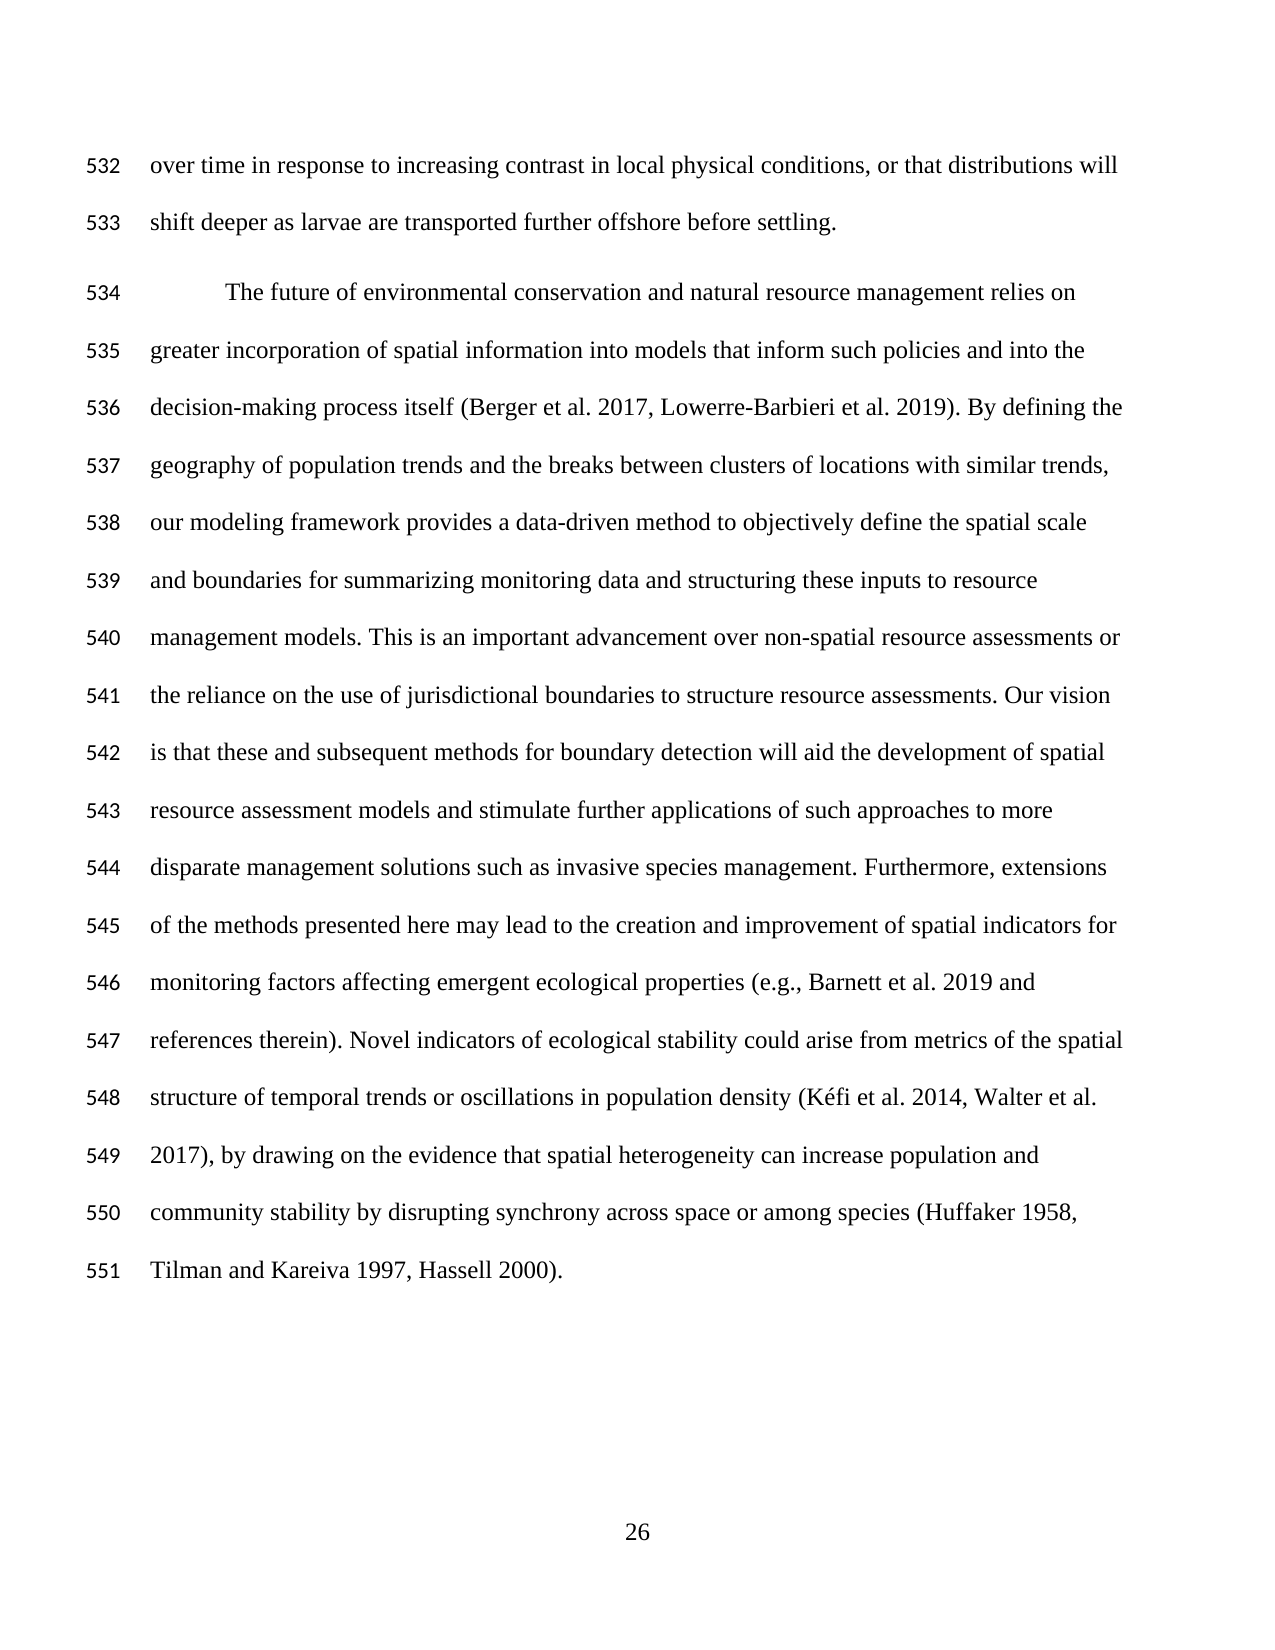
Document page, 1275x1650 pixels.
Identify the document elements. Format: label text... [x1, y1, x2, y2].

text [150, 150, 1125, 236]
text The future of environmental conservation and natural resource management relies on greater incorporation of spatial information into models that inform such policies and into the decision-making process itself (Berger et al. 2017, Lowerre-Barbieri et al. 2019). By defining the geography of population trends and the breaks between clusters of locations with similar trends, our modeling framework provides a data-driven method to objectively define the spatial scale and boundaries for summarizing monitoring data and structuring these inputs to resource management models. This is an important advancement over non-spatial resource assessments or the reliance on the use of jurisdictional boundaries to structure resource assessments. Our vision is that these and subsequent methods for boundary detection will aid the development of spatial resource assessment models and stimulate further applications of such approaches to more disparate management solutions such as invasive species management. Furthermore, extensions of the methods presented here may lead to the creation and improvement of spatial indicators for monitoring factors affecting emergent ecological properties (e.g., Barnett et al. 2019 and references therein). Novel indicators of ecological stability could arise from metrics of the spatial structure of temporal trends or oscillations in population density (Kéfi et al. 2014, Walter et al. 2017), by drawing on the evidence that spatial heterogeneity can increase population and community stability by disrupting synchrony across space or among species (Huffaker 1958, Tilman and Kareiva 1997, Hassell 2000). [150, 277, 1125, 1284]
